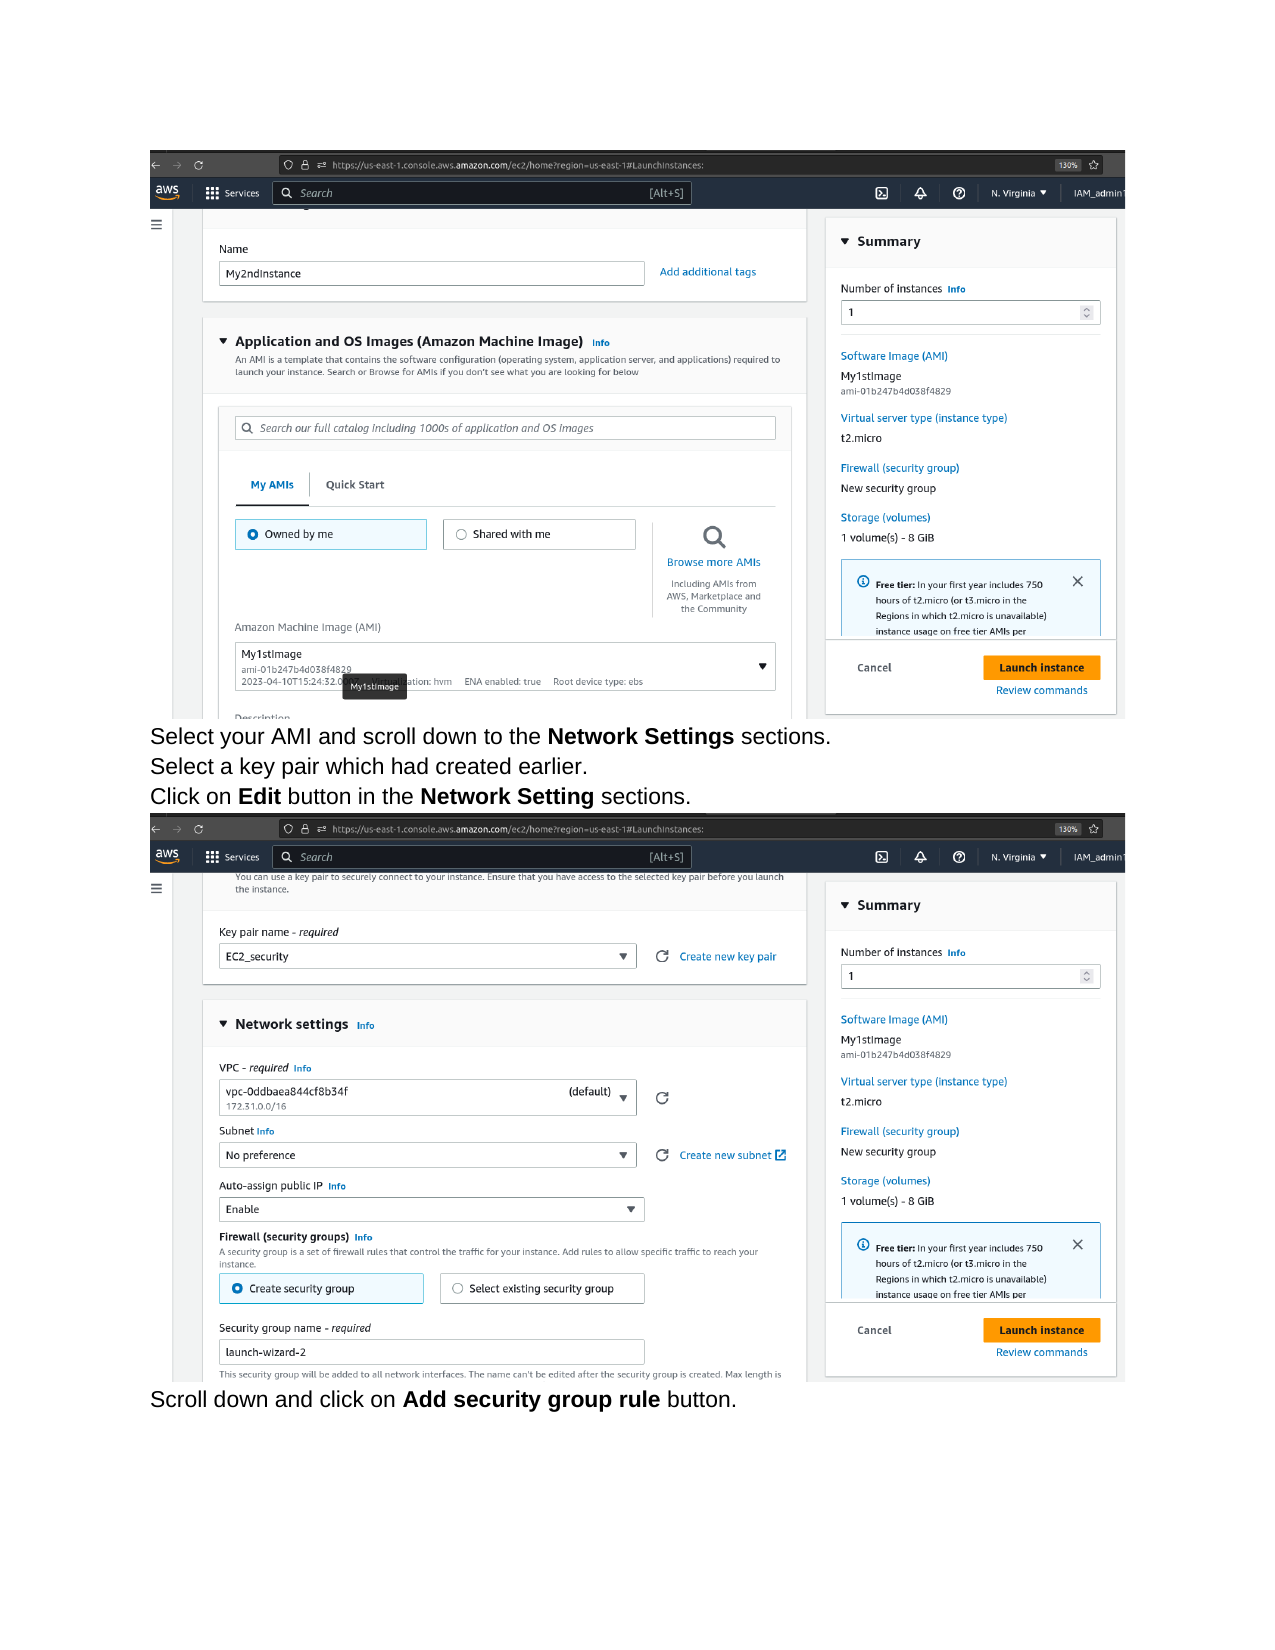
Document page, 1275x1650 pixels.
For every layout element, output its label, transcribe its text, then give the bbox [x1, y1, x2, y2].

picture [150, 150, 1125, 719]
text Click on Edit button in the Network Setting sections. [150, 783, 1125, 809]
text Select your AMI and scroll down to the Network Settings sections. [150, 723, 1125, 749]
picture [150, 813, 1125, 1382]
text Select a key pair which had created earlier. [150, 753, 1125, 779]
text Scroll down and click on Add security group rule button. [150, 1386, 1125, 1412]
